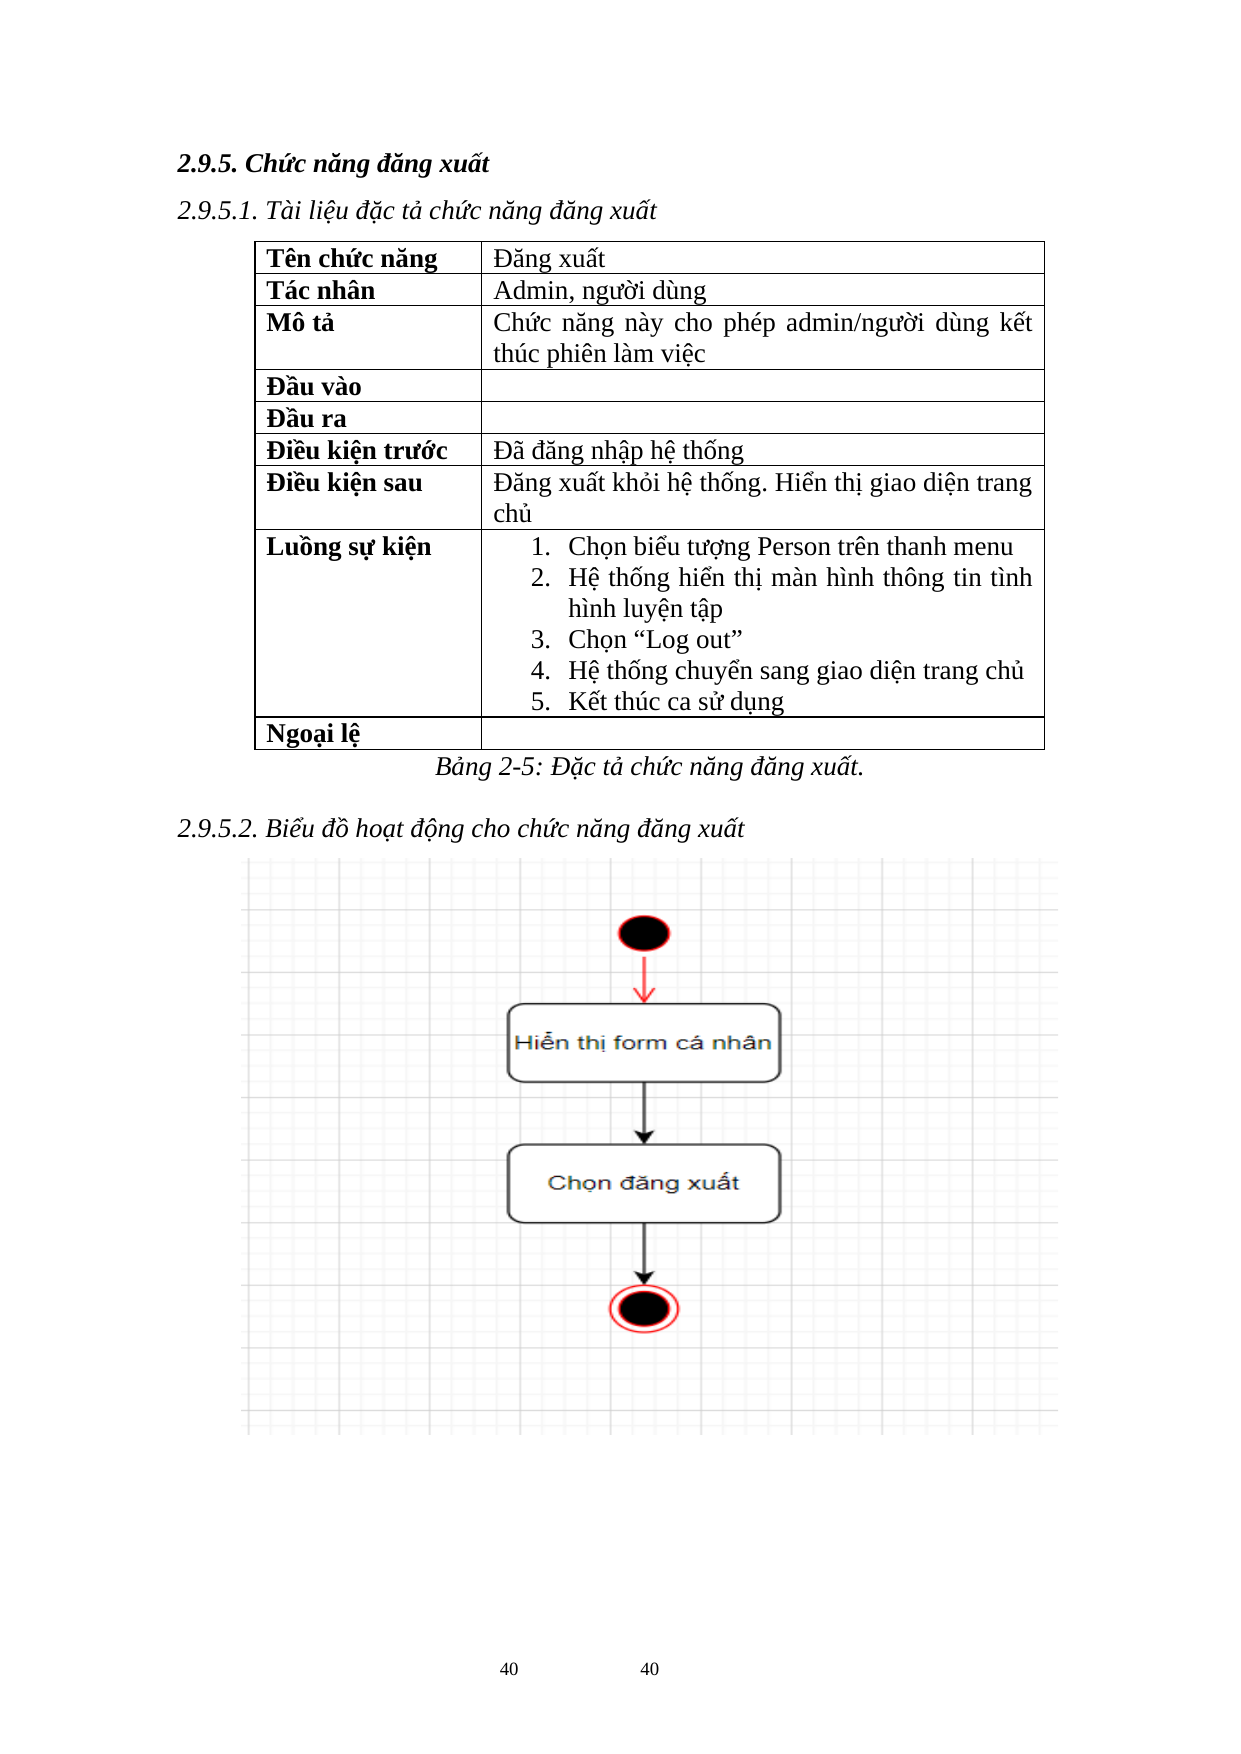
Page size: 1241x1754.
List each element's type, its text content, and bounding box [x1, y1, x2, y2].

table_cell Điều kiện sau [256, 466, 481, 528]
text 2.9.5.1. Tài liệu đặc tả chức năng đăng xuất [177, 194, 1122, 225]
table_cell Admin, người dùng [482, 274, 1044, 305]
table_cell Ngoại lệ [256, 718, 481, 749]
table_cell Chọn biểu tượng Person trên thanh menu Hệ thống hiển thị màn hình thông tin tình hình luyện tập Chọn “Log out” Hệ thống chuyển sang giao diện trang chủ Kết thúc ca sử dụng [482, 530, 1044, 716]
table_cell Chức năng này cho phép admin/người dùng kết thúc phiên làm việc [482, 306, 1044, 369]
table_cell Đầu vào [256, 370, 481, 401]
table_cell [482, 718, 1044, 749]
table_header Tên chức năng [256, 242, 481, 273]
table_cell [482, 370, 1044, 401]
table_cell Điều kiện trước [256, 434, 481, 465]
subtitle 2.9.5. Chức năng đăng xuất [177, 148, 1122, 179]
table_cell Tác nhân [256, 274, 481, 305]
picture [241, 858, 1059, 1435]
table_cell Đăng xuất khỏi hệ thống. Hiển thị giao diện trang chủ [482, 466, 1044, 528]
table_cell Đã đăng nhập hệ thống [482, 434, 1044, 465]
table_cell [482, 402, 1044, 433]
text Bảng 2-5: Đặc tả chức năng đăng xuất. [177, 750, 1122, 781]
table_cell Đầu ra [256, 402, 481, 433]
text 2.9.5.2. Biểu đồ hoạt động cho chức năng đăng xuất [177, 812, 1122, 843]
table_header Đăng xuất [482, 242, 1044, 273]
table_cell Mô tả [256, 306, 481, 369]
table_cell Luồng sự kiện [256, 530, 481, 716]
